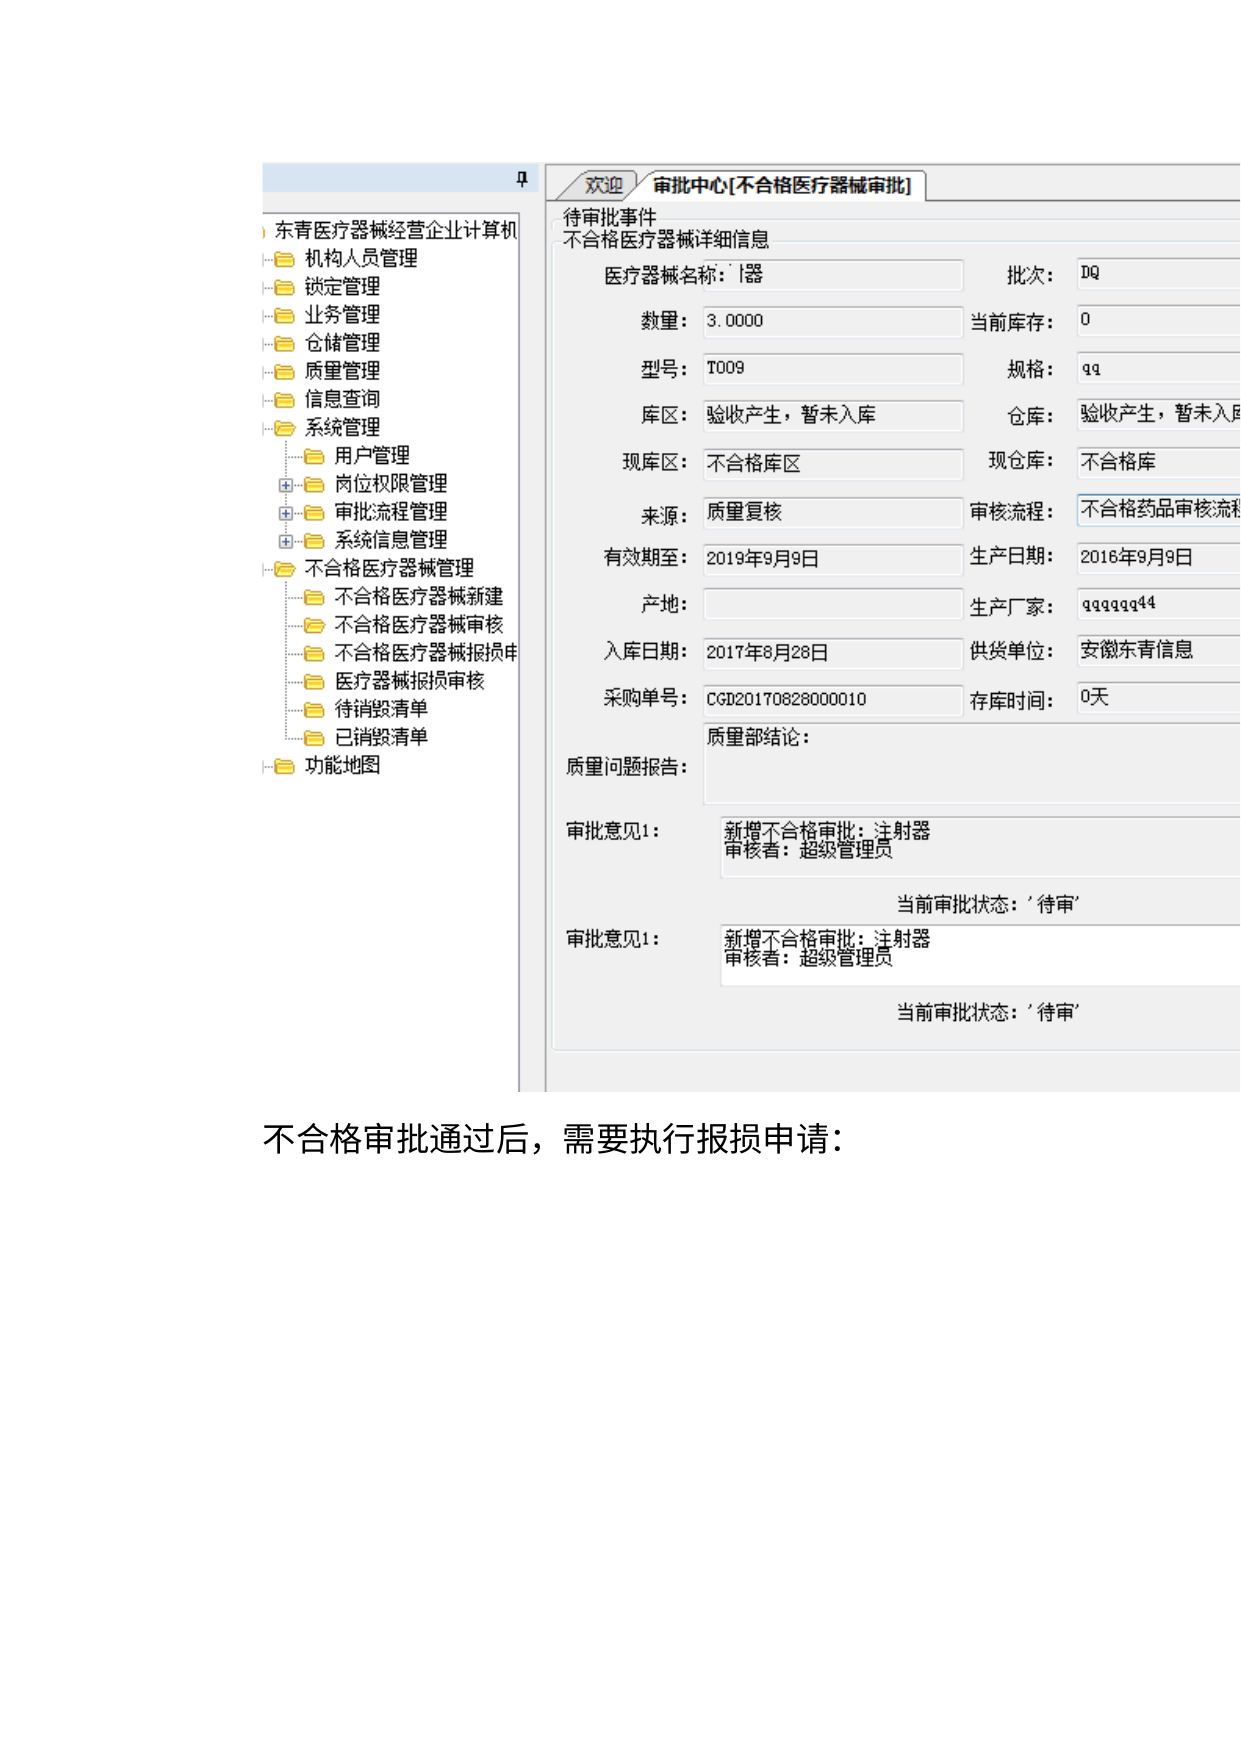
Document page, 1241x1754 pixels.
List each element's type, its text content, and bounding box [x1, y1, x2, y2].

text 不合格审批通过后，需要执行报损申请： [262, 1104, 1053, 1169]
picture [262, 162, 1241, 1092]
